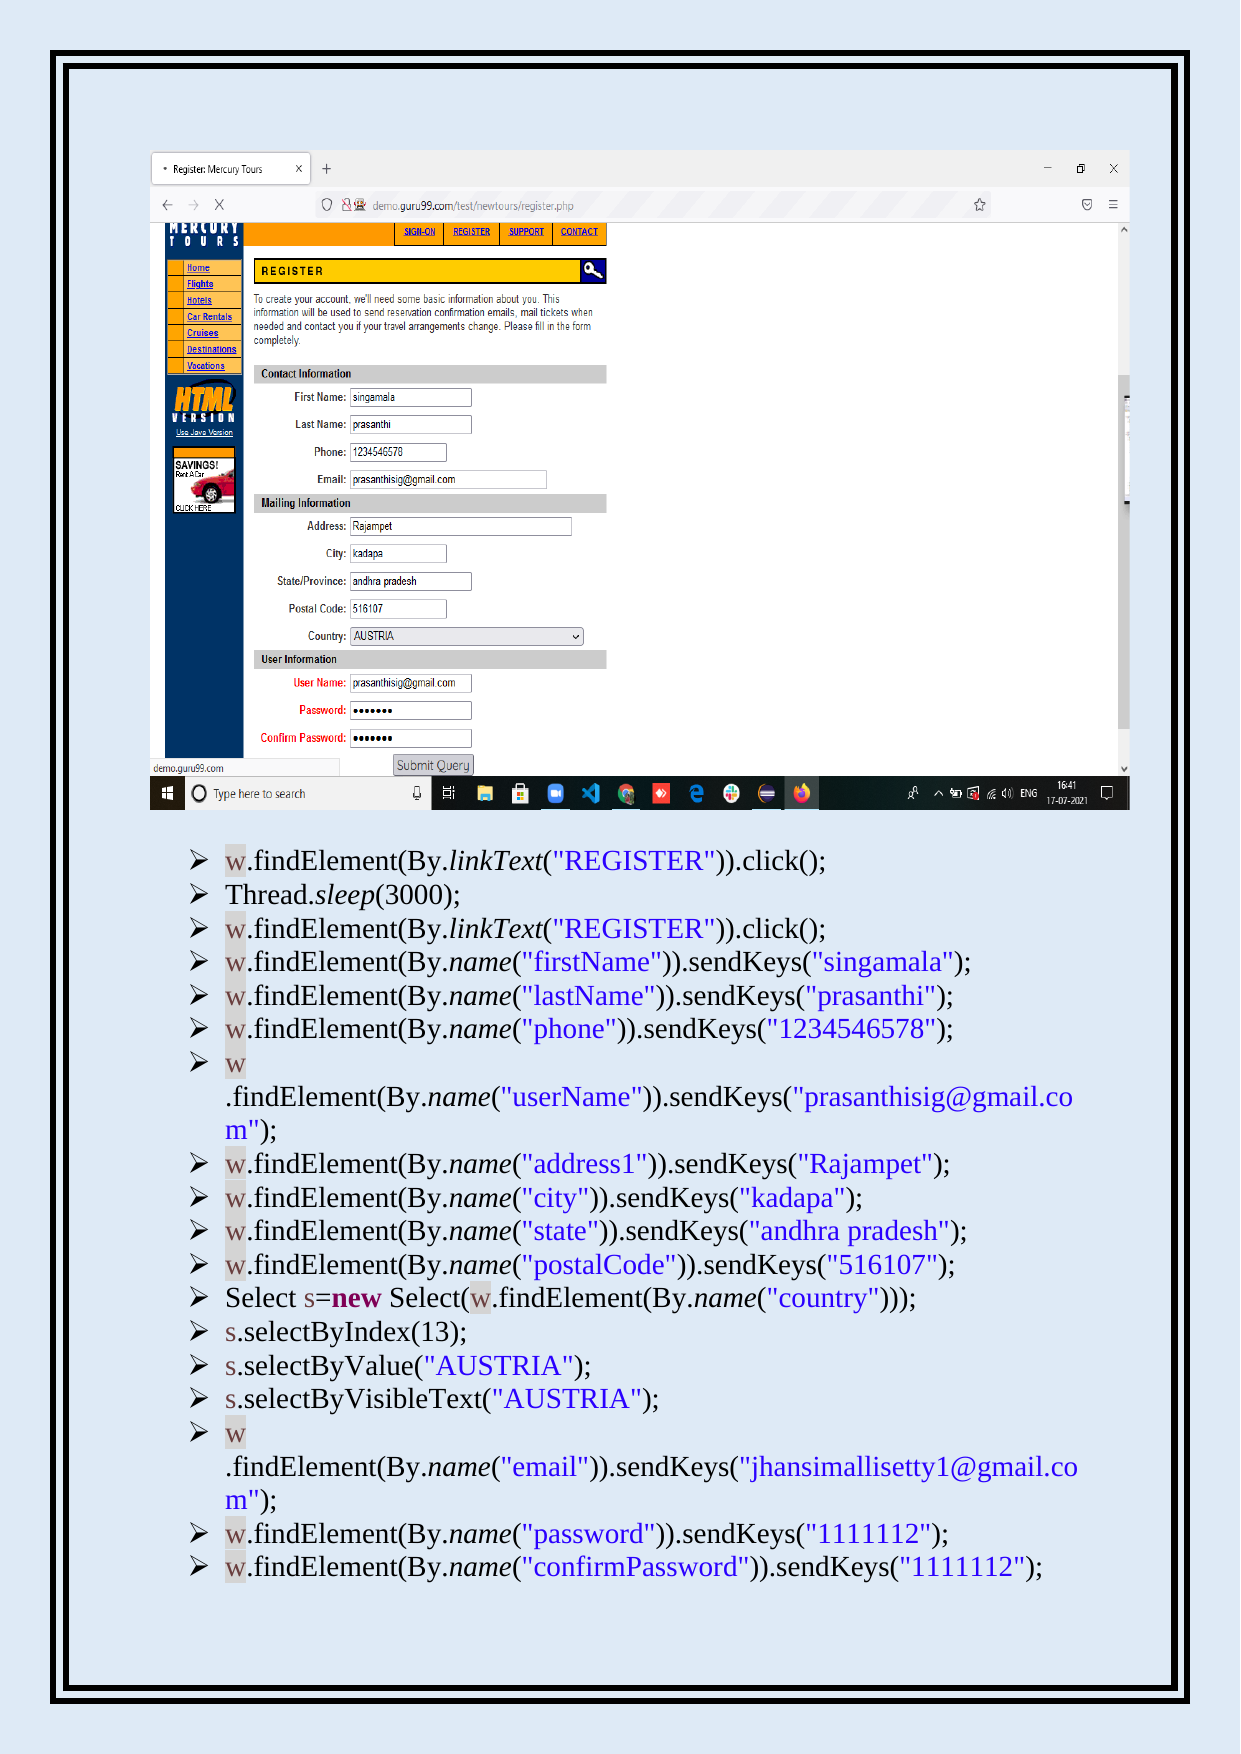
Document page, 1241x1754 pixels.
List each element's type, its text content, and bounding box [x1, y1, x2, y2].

list Select s=new Select(w.findElement(By.name("country"))); [491, 1281, 1090, 1314]
list w.findElement(By.name("postalCode")).sendKeys("516107"); [246, 1247, 1090, 1281]
list w.findElement(By.name("address1")).sendKeys("Rajampet"); [187, 1146, 1090, 1180]
picture [150, 150, 1130, 810]
list w.findElement(By.name("phone")).sendKeys("1234546578"); [246, 1012, 1090, 1045]
list Select s=new Select(w.findElement(By.name("country"))); [187, 1281, 470, 1314]
list w.findElement(By.name("userName")).sendKeys("prasanthisig@gmail.com"); [187, 1045, 1090, 1146]
list s.selectByVisibleText("AUSTRIA"); [187, 1382, 1090, 1415]
list Thread.sleep(3000); [187, 877, 1090, 911]
list w.findElement(By.name("lastName")).sendKeys("prasanthi"); [246, 978, 1090, 1012]
list w.findElement(By.name("email")).sendKeys("jhansimallisetty1@gmail.com"); [187, 1415, 1090, 1516]
list w.findElement(By.name("password")).sendKeys("1111112"); [246, 1516, 1090, 1549]
list s.selectByValue("AUSTRIA"); [187, 1348, 1090, 1382]
list w.findElement(By.name("city")).sendKeys("kadapa"); [246, 1180, 1090, 1213]
list w.findElement(By.name("state")).sendKeys("andhra pradesh"); [246, 1213, 1090, 1247]
list w.findElement(By.name("confirmPassword")).sendKeys("1111112"); [187, 1549, 1090, 1583]
list w.findElement(By.linkText("REGISTER")).click(); [246, 911, 1090, 944]
list w.findElement(By.linkText("REGISTER")).click(); [187, 843, 1090, 877]
list s.selectByIndex(13); [187, 1314, 1090, 1348]
list w.findElement(By.name("firstName")).sendKeys("singamala"); [246, 944, 1090, 978]
